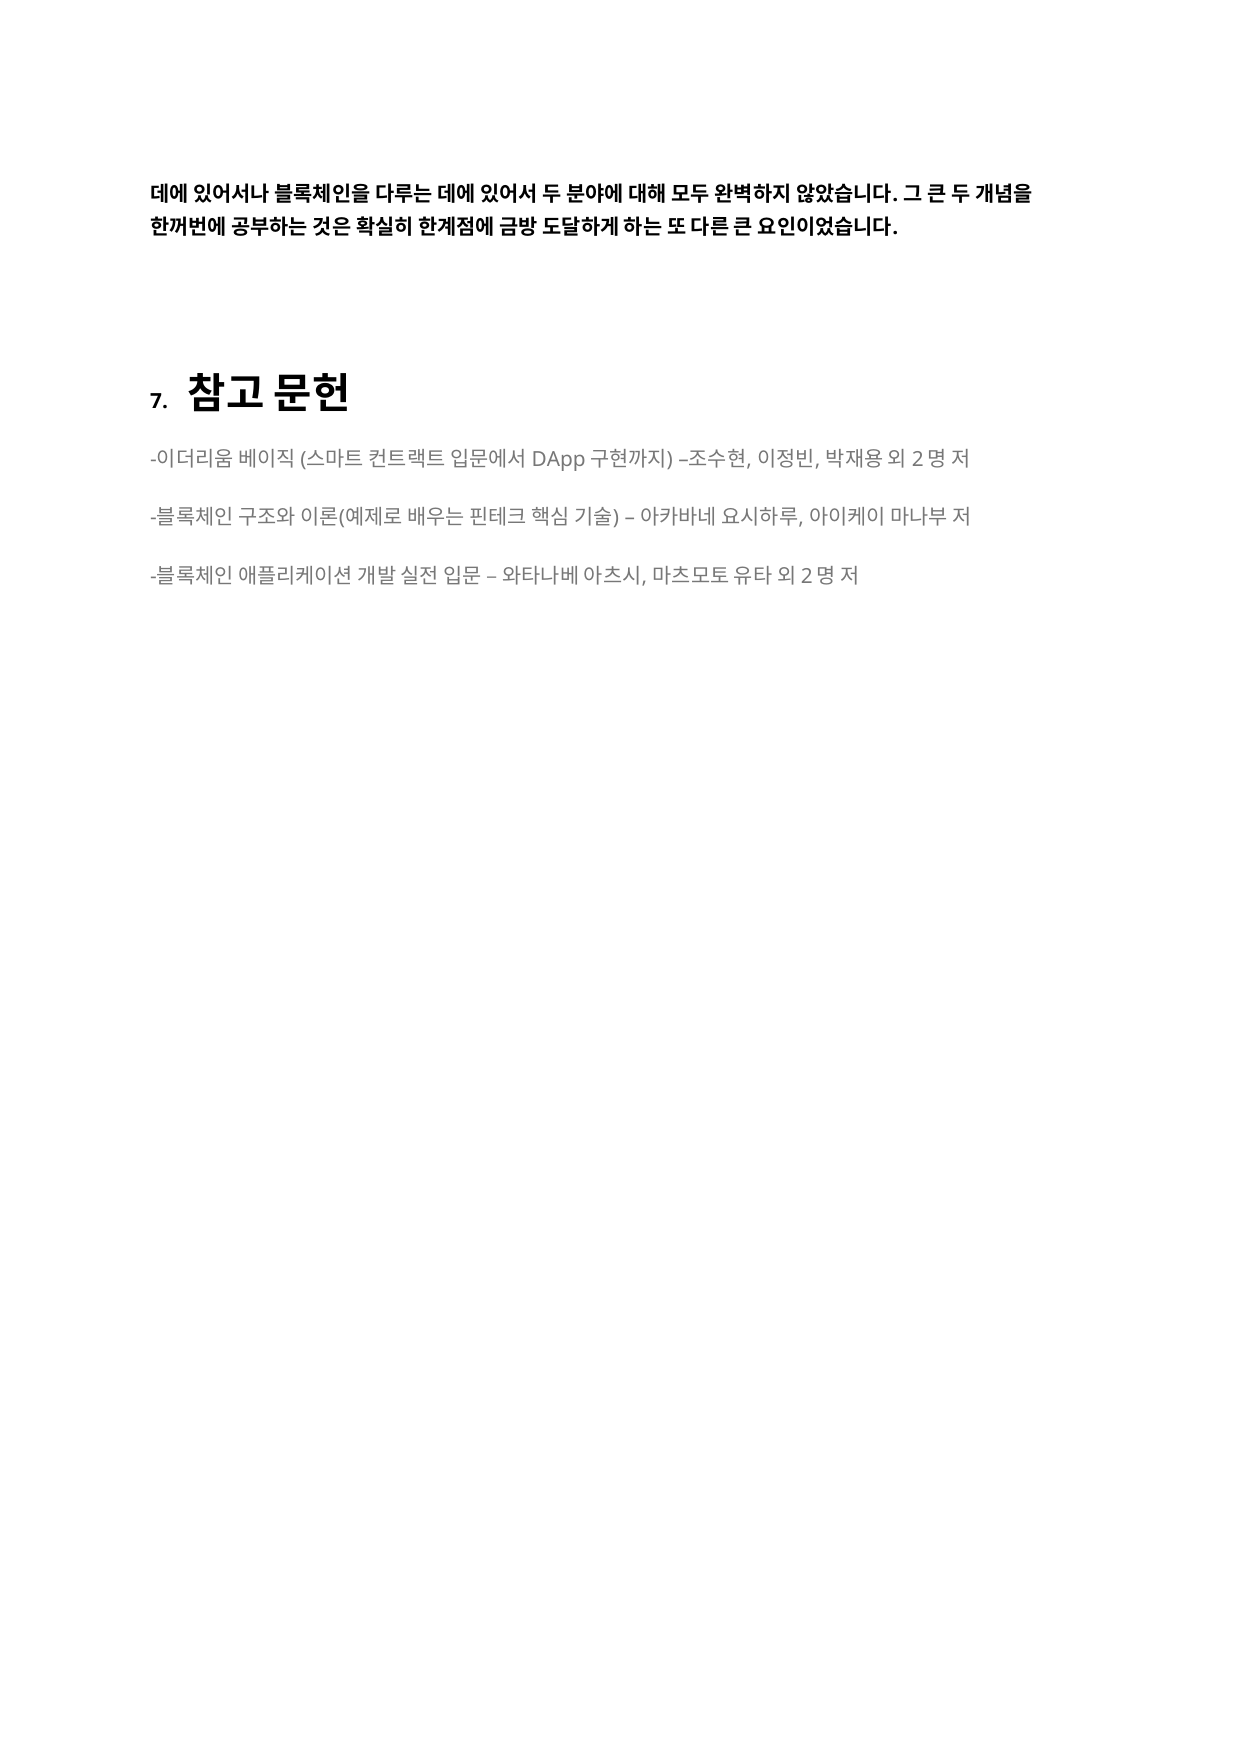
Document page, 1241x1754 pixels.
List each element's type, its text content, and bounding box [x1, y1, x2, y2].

list -블록체인 구조와 이론(예제로 배우는 핀테크 핵심 기술) – 아카바네 요시하루, 아이케이 마나부 저 [150, 501, 1082, 531]
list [150, 177, 1090, 240]
list -이더리움 베이직 (스마트 컨트랙트 입문에서 DApp구현까지) –조수현, 이정빈, 박재용 외 2명 저 [150, 442, 1082, 472]
list 참고 문헌 [150, 360, 1090, 420]
list -블록체인 애플리케이션 개발 실전 입문 – 와타나베 아츠시, 마츠모토 유타 외 2명 저 [150, 559, 1082, 590]
